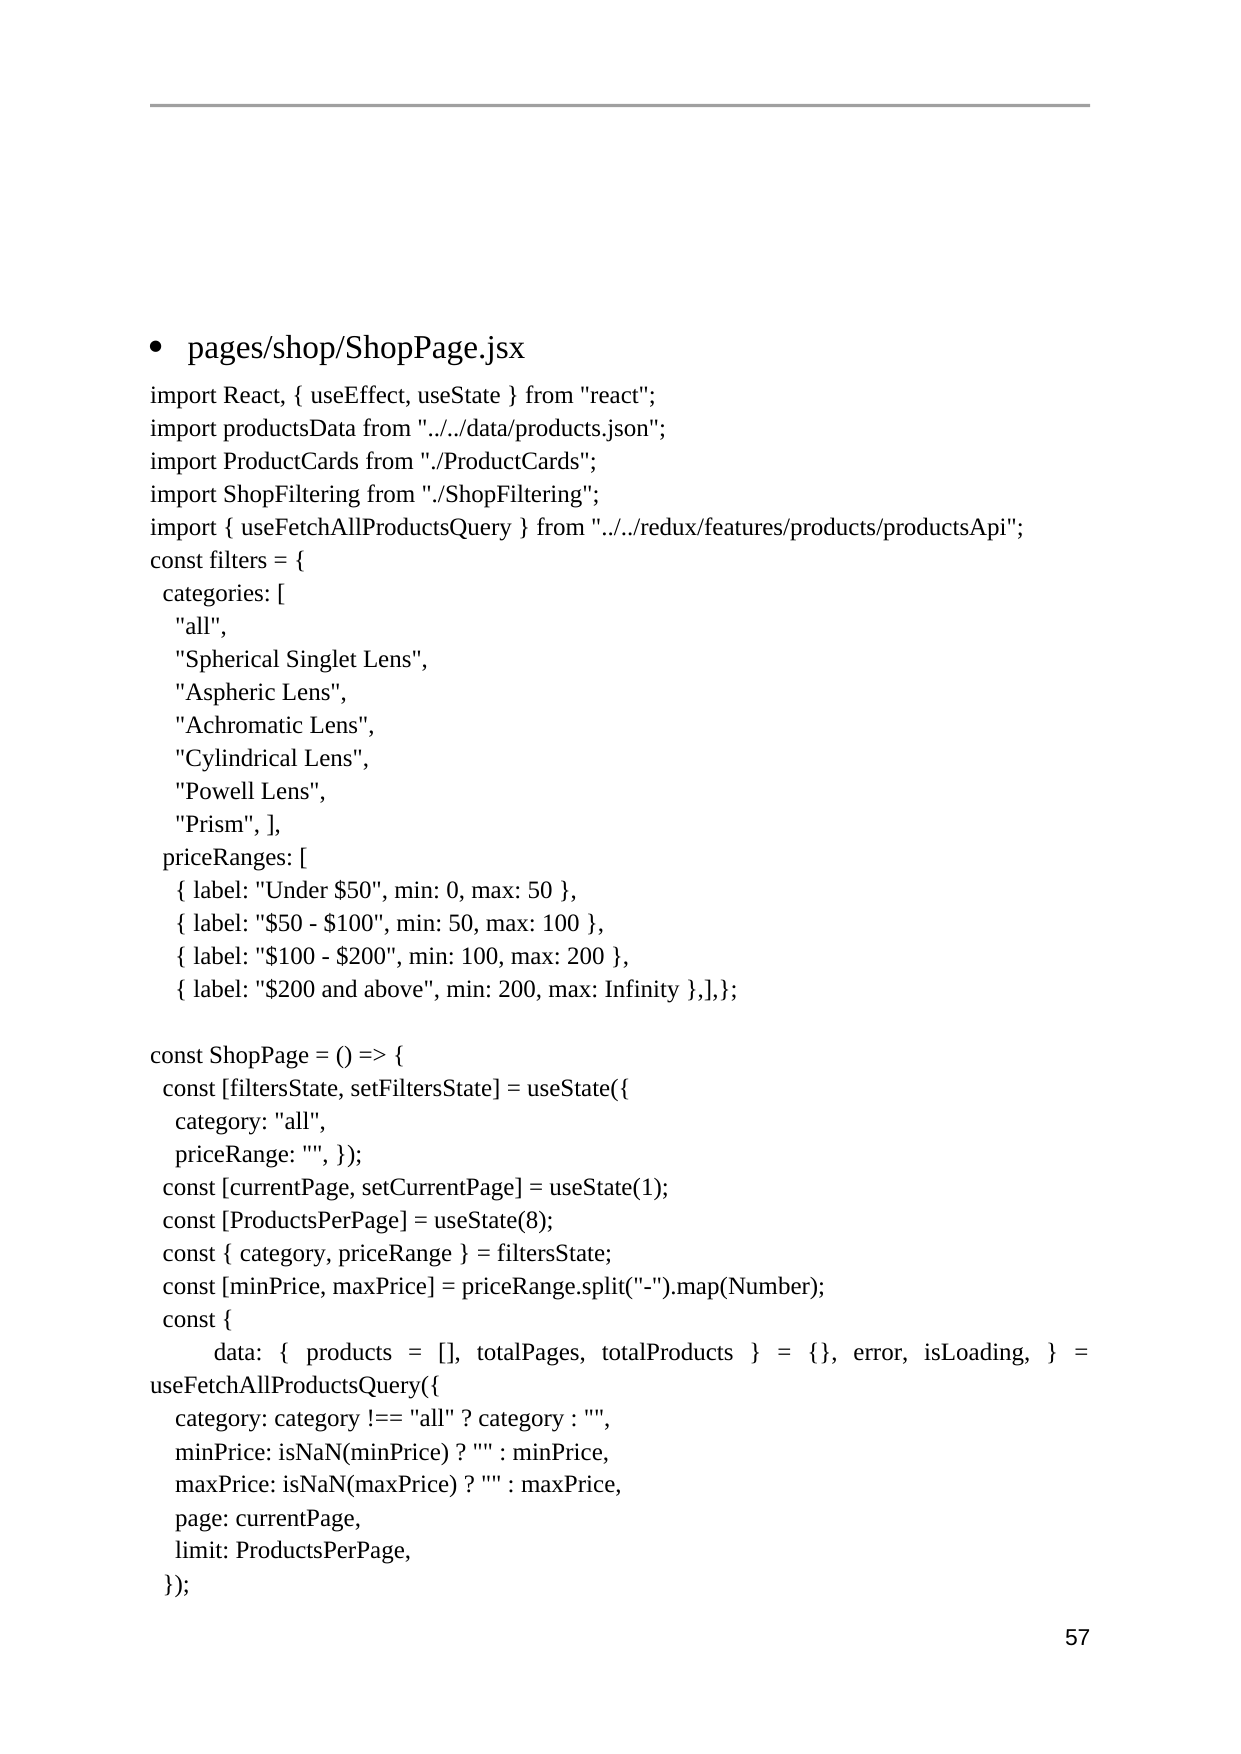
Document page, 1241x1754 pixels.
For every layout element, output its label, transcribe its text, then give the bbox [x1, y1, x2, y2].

text const [ProductsPerPage] = useState(8); [150, 1205, 1090, 1234]
text const [filtersState, setFiltersState] = useState({ [150, 1073, 1090, 1102]
text priceRange: "", }); [150, 1139, 1090, 1168]
text categories: [ [150, 578, 1090, 607]
text "Prism", ], [150, 809, 1090, 838]
text "Spherical Singlet Lens", [150, 644, 1090, 673]
text maxPrice: isNaN(maxPrice) ? "" : maxPrice, [150, 1469, 1090, 1498]
text data: { products = [], totalPages, totalProducts } = {}, error, isLoading, } = useFetchAllProductsQuery({ [150, 1337, 1090, 1399]
text const { category, priceRange } = filtersState; [150, 1238, 1090, 1267]
subtitle pages/shop/ShopPage.jsx [150, 327, 1090, 366]
text import ShopFiltering from "./ShopFiltering"; [150, 479, 1090, 508]
text }); [150, 1569, 1090, 1597]
text minPrice: isNaN(minPrice) ? "" : minPrice, [150, 1437, 1090, 1465]
text page: currentPage, [150, 1503, 1090, 1531]
text const filters = { [150, 545, 1090, 574]
text import React, { useEffect, useState } from "react"; [150, 380, 1090, 409]
text import { useFetchAllProductsQuery } from "../../redux/features/products/productsApi"; [150, 512, 1090, 541]
text { label: "Under $50", min: 0, max: 50 }, [150, 875, 1090, 904]
text import ProductCards from "./ProductCards"; [150, 446, 1090, 475]
text import productsData from "../../data/products.json"; [150, 413, 1090, 442]
text "Achromatic Lens", [150, 710, 1090, 739]
text "Aspheric Lens", [150, 677, 1090, 706]
text { label: "$200 and above", min: 200, max: Infinity },],}; [150, 974, 1090, 1003]
text priceRanges: [ [150, 842, 1090, 871]
text category: category !== "all" ? category : "", [150, 1403, 1090, 1432]
text const [minPrice, maxPrice] = priceRange.split("-").map(Number); [150, 1271, 1090, 1300]
text "Powell Lens", [150, 776, 1090, 805]
text category: "all", [150, 1106, 1090, 1135]
text { label: "$50 - $100", min: 50, max: 100 }, [150, 908, 1090, 937]
text { label: "$100 - $200", min: 100, max: 200 }, [150, 941, 1090, 970]
text "Cylindrical Lens", [150, 743, 1090, 772]
text const { [150, 1304, 1090, 1333]
text limit: ProductsPerPage, [150, 1536, 1090, 1564]
text const ShopPage = () => { [150, 1040, 1090, 1069]
text const [currentPage, setCurrentPage] = useState(1); [150, 1172, 1090, 1201]
text "all", [150, 611, 1090, 640]
